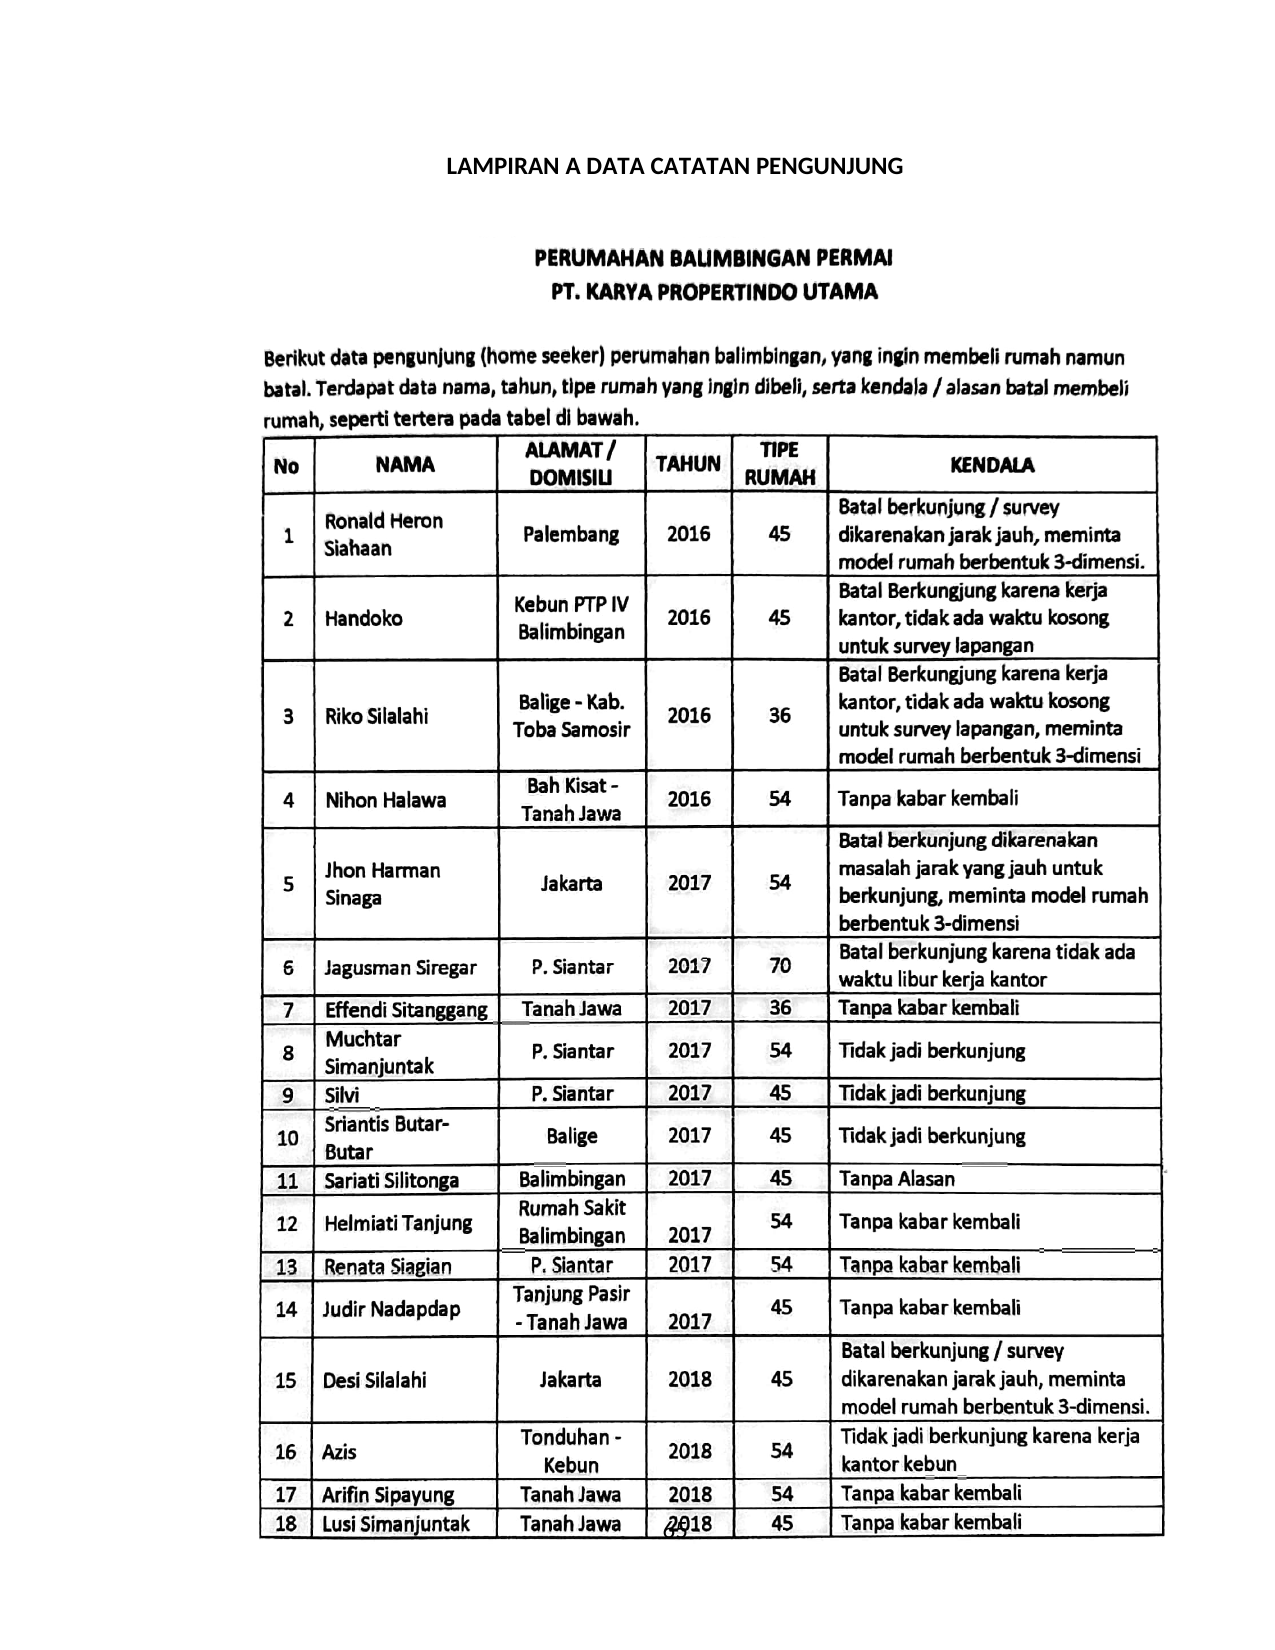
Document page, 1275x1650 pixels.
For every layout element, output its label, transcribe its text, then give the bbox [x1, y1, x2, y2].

picture [202, 177, 1224, 1588]
text LAMPIRAN A DATA CATATAN PENGUNJUNG [225, 150, 1125, 181]
